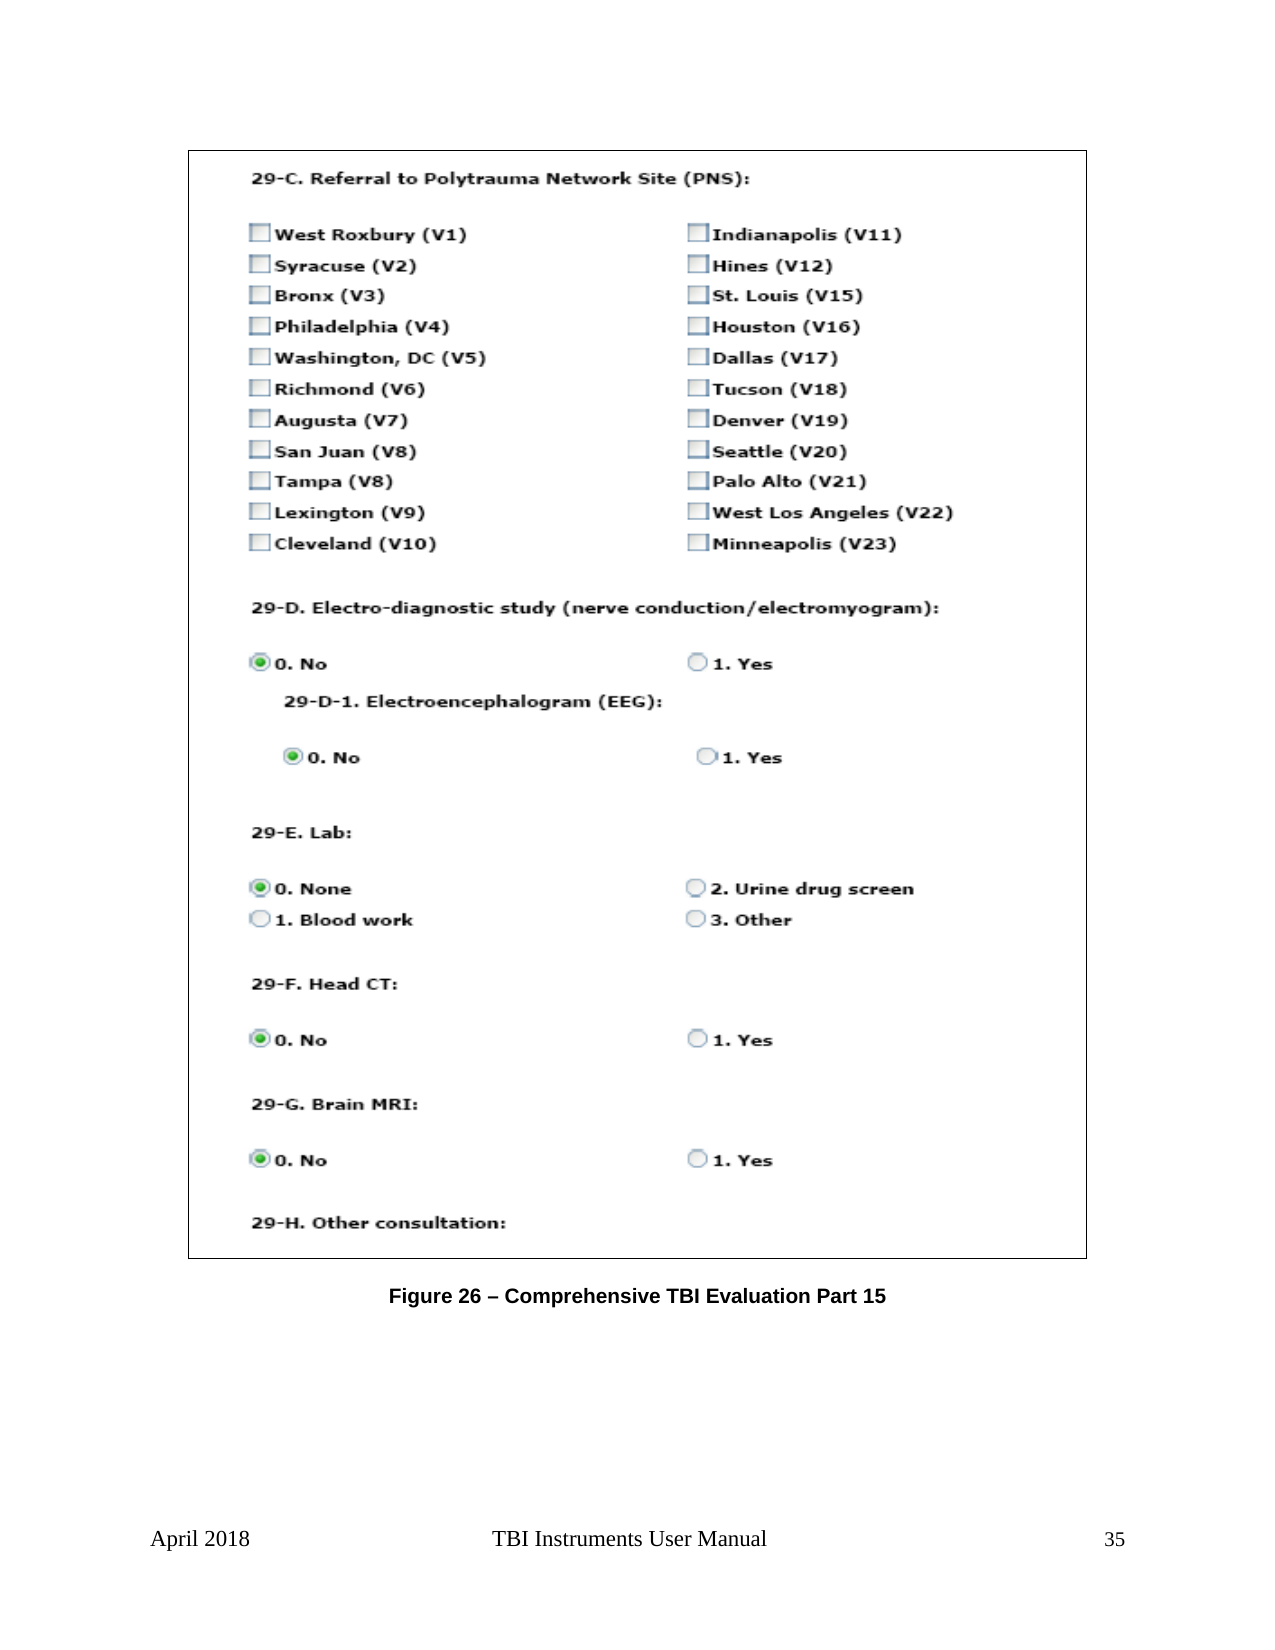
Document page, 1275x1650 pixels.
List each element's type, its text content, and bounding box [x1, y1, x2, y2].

text Figure 26 – Comprehensive TBI Evaluation Part 15 [150, 1284, 1125, 1308]
